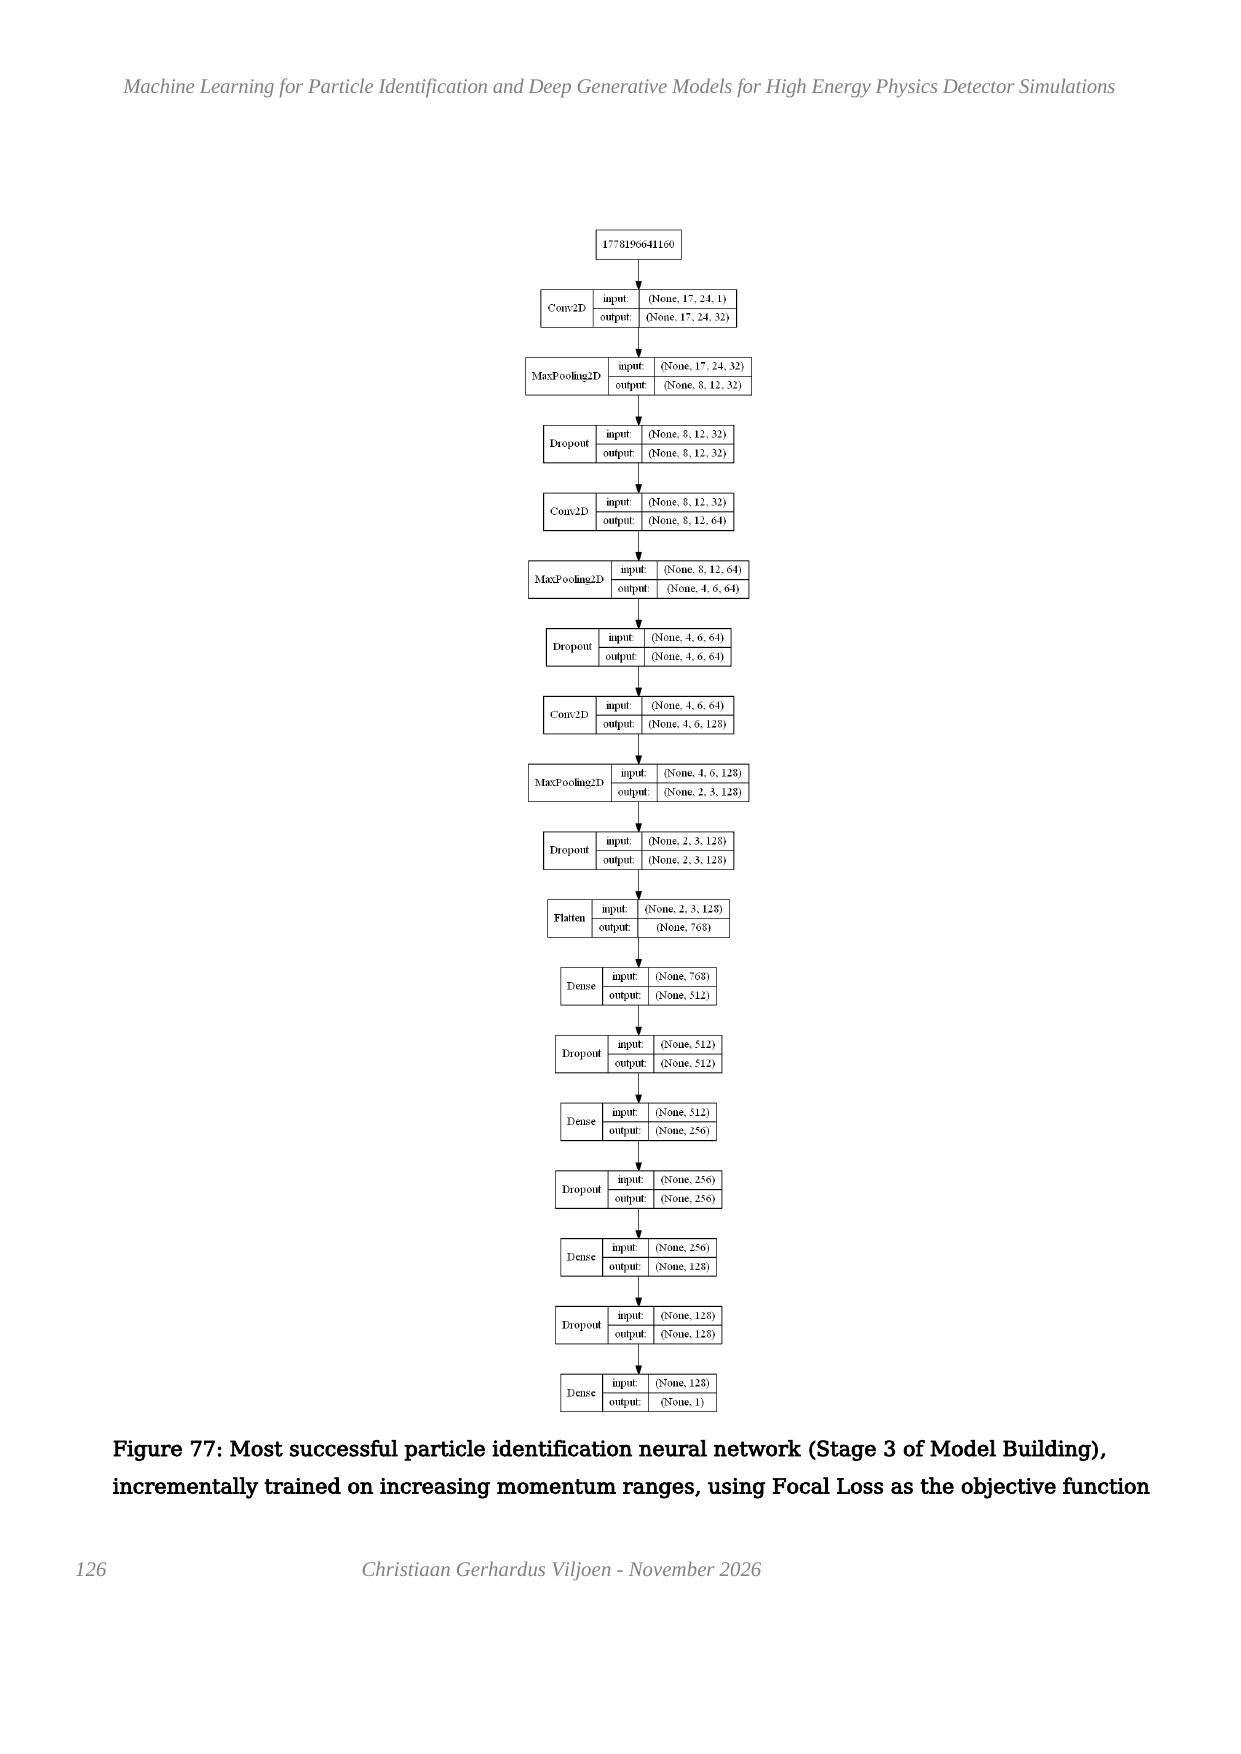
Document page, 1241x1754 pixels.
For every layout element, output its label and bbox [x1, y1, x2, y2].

picture [522, 226, 755, 1415]
text [112, 1435, 1165, 1498]
